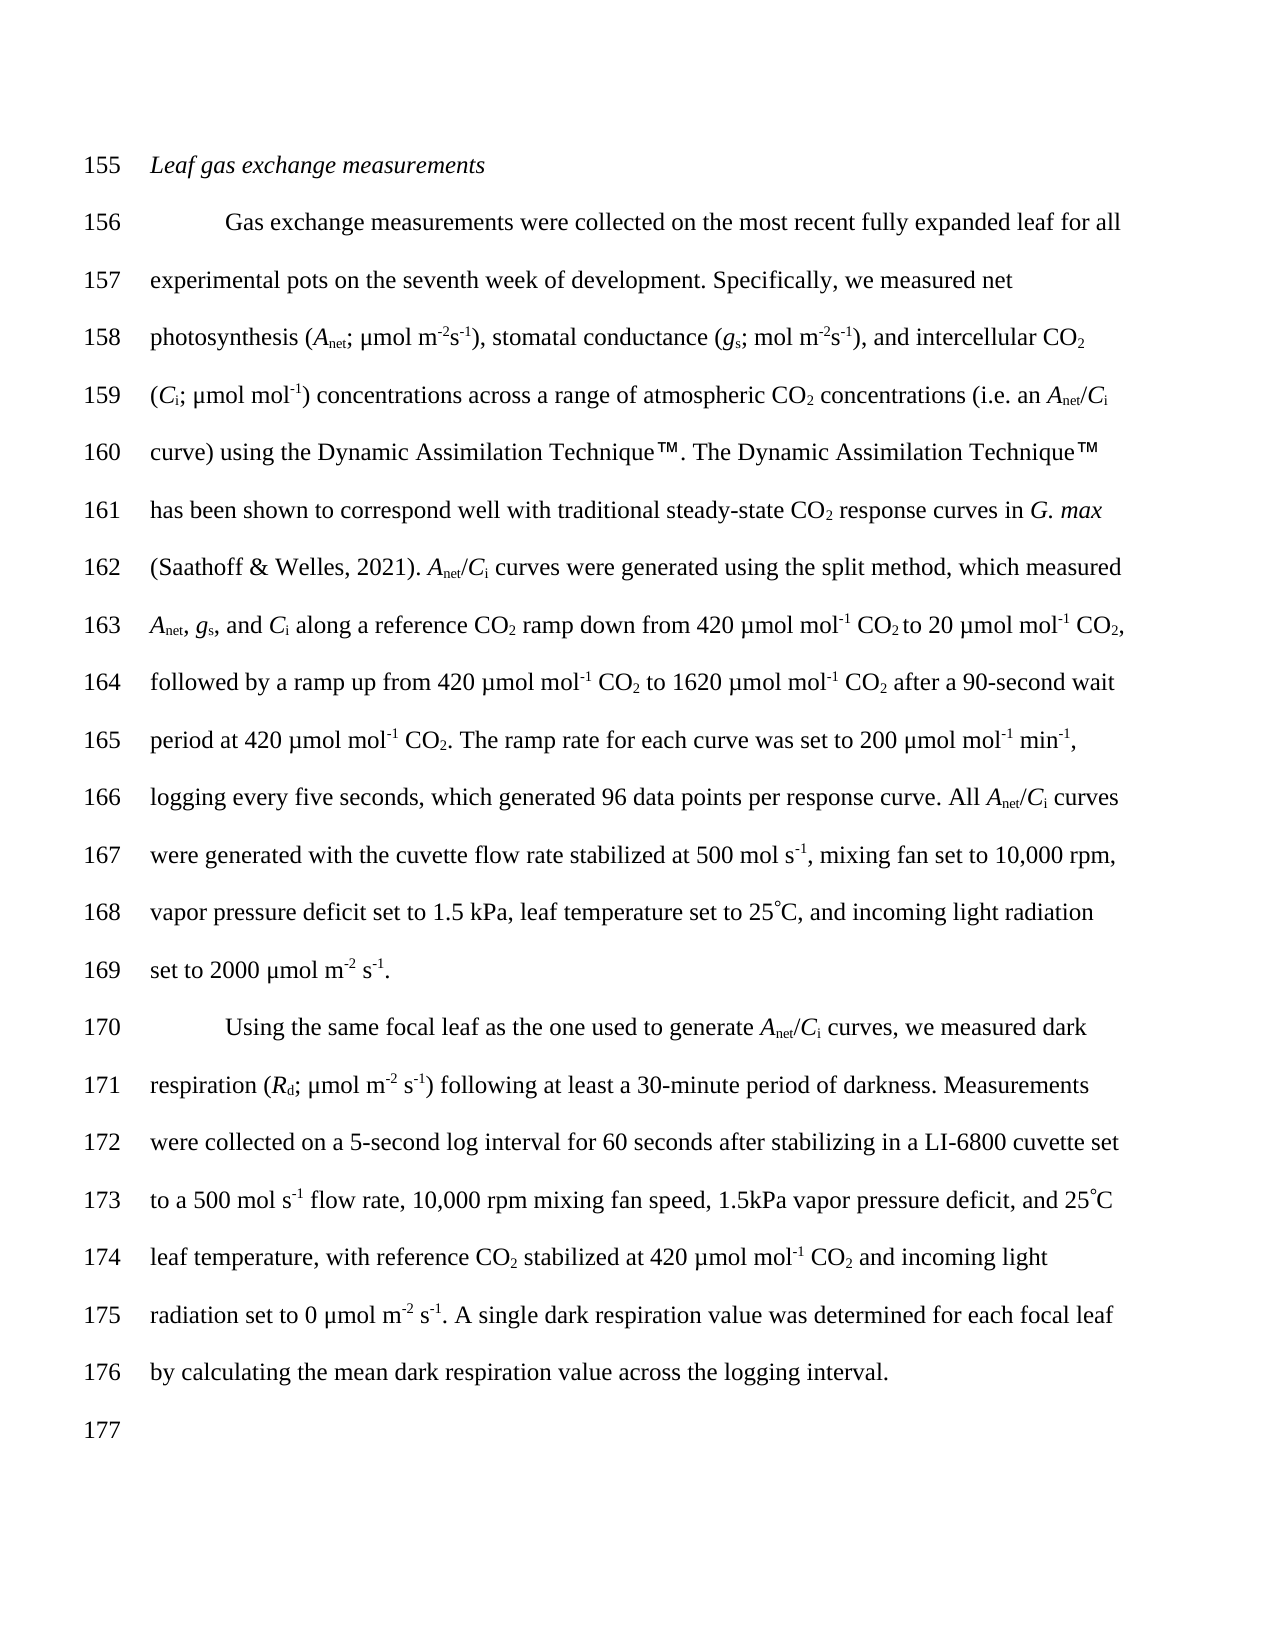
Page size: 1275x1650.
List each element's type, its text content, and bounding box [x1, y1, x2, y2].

text Gas exchange measurements were collected on the most recent fully expanded leaf for all experimental pots on the seventh week of development. Specifically, we measured net photosynthesis (Anet; μmol m-2s-1), stomatal conductance (gs; mol m-2s-1), and intercellular CO2 (Ci; μmol mol-1) concentrations across a range of atmospheric CO2 concentrations (i.e. an Anet/Ci curve) using the Dynamic Assimilation Technique. The Dynamic Assimilation Technique has been shown to correspond well with traditional steady-state CO2 response curves in G. max (Saathoff & Welles, 2021). Anet/Ci curves were generated using the split method, which measured Anet, gs, and Ci along a reference CO2 ramp down from 420 µmol mol-1 CO2 to 20 µmol mol-1 CO2, followed by a ramp up from 420 µmol mol-1 CO2 to 1620 µmol mol-1 CO2 after a 90-second wait period at 420 µmol mol-1 CO2. The ramp rate for each curve was set to 200 μmol mol-1 min-1, logging every five seconds, which generated 96 data points per response curve. All Anet/Ci curves were generated with the cuvette flow rate stabilized at 500 mol s-1, mixing fan set to 10,000 rpm, vapor pressure deficit set to 1.5 kPa, leaf temperature set to 25C, and incoming light radiation set to 2000 μmol m-2 s-1. [150, 207, 1125, 984]
text Using the same focal leaf as the one used to generate Anet/Ci curves, we measured dark respiration (Rd; μmol m-2 s-1) following at least a 30-minute period of darkness. Measurements were collected on a 5-second log interval for 60 seconds after stabilizing in a LI-6800 cuvette set to a 500 mol s-1 flow rate, 10,000 rpm mixing fan speed, 1.5kPa vapor pressure deficit, and 25C leaf temperature, with reference CO2 stabilized at 420 µmol mol-1 CO2 and incoming light radiation set to 0 μmol m-2 s-1. A single dark respiration value was determined for each focal leaf by calculating the mean dark respiration value across the logging interval. [150, 1012, 1125, 1386]
text Leaf gas exchange measurements [150, 150, 1125, 179]
